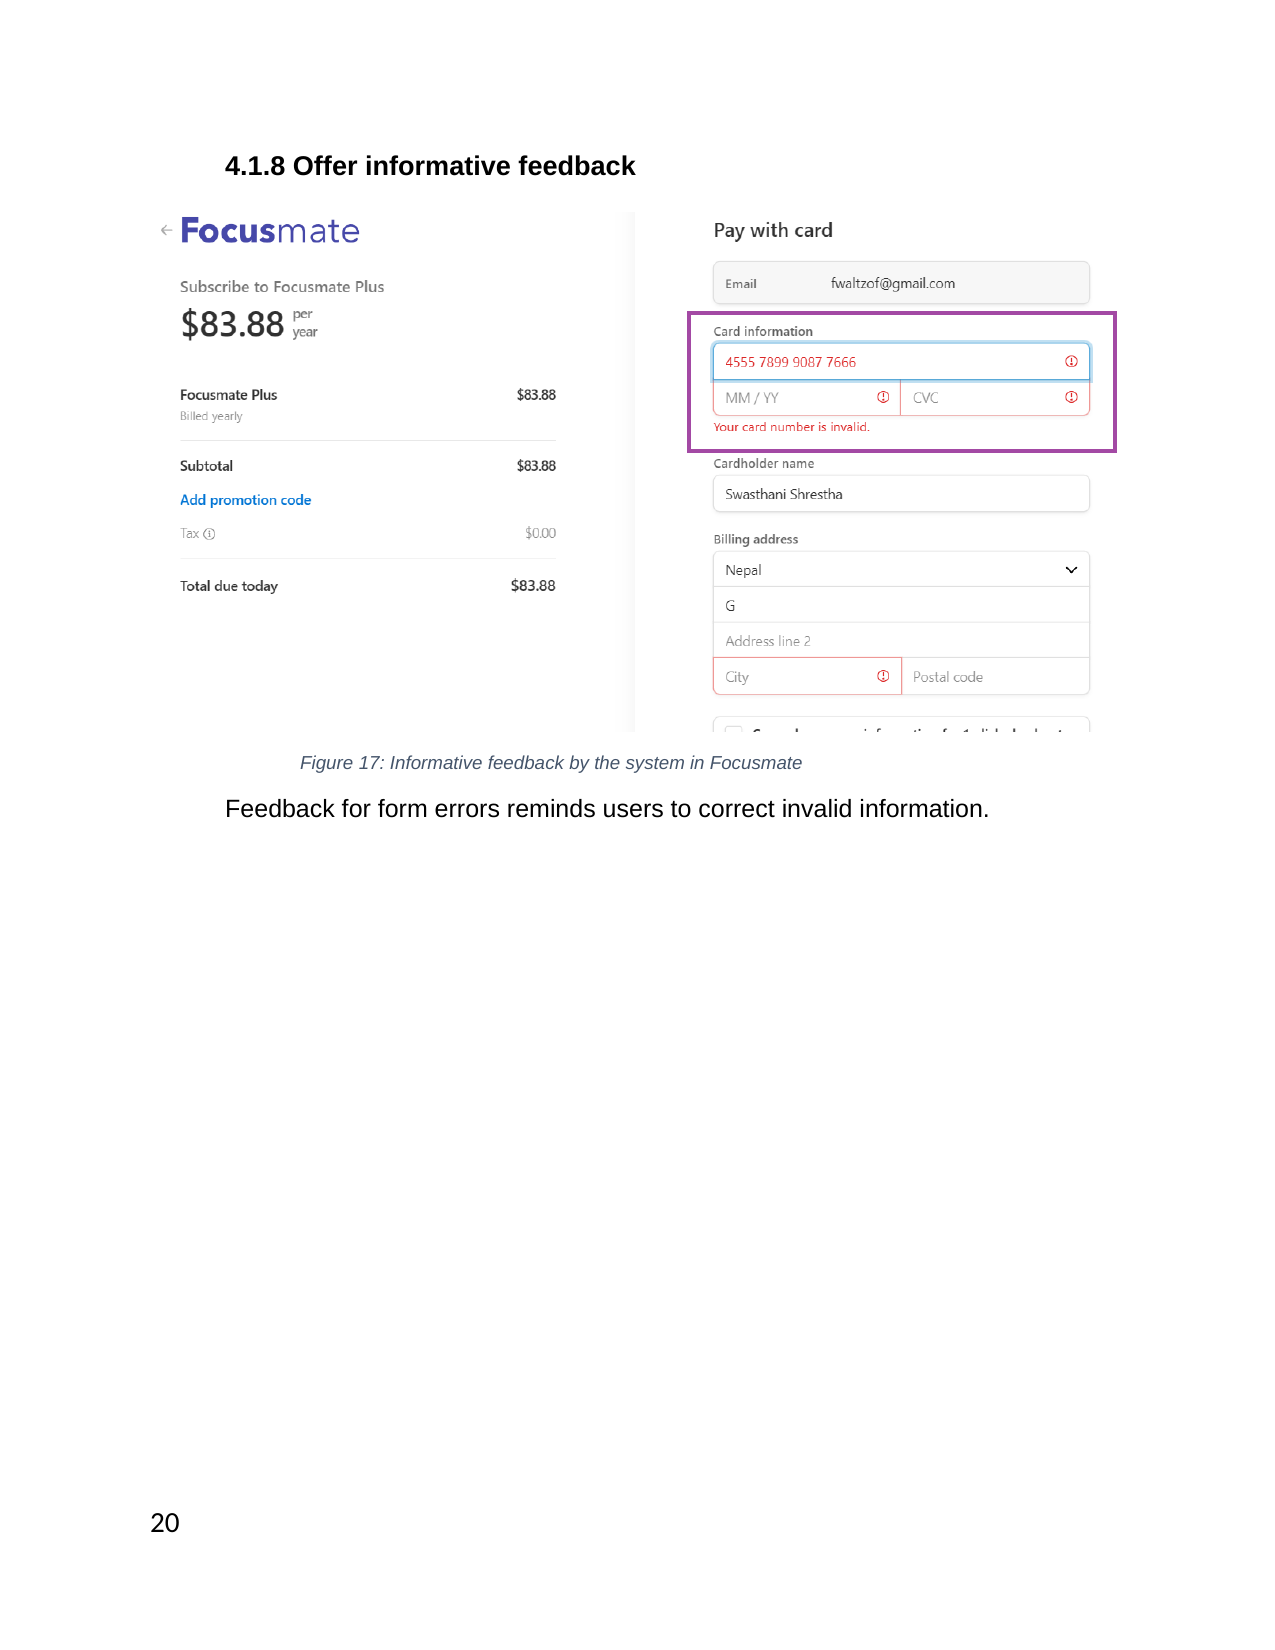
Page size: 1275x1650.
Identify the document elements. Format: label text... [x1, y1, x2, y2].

text Figure 17: Informative feedback by the system in Focusmate [225, 751, 1125, 773]
picture [150, 212, 1125, 732]
text Feedback for form errors reminds users to correct invalid information. [225, 794, 1125, 823]
subtitle 4.1.8 Offer informative feedback [150, 150, 1125, 181]
